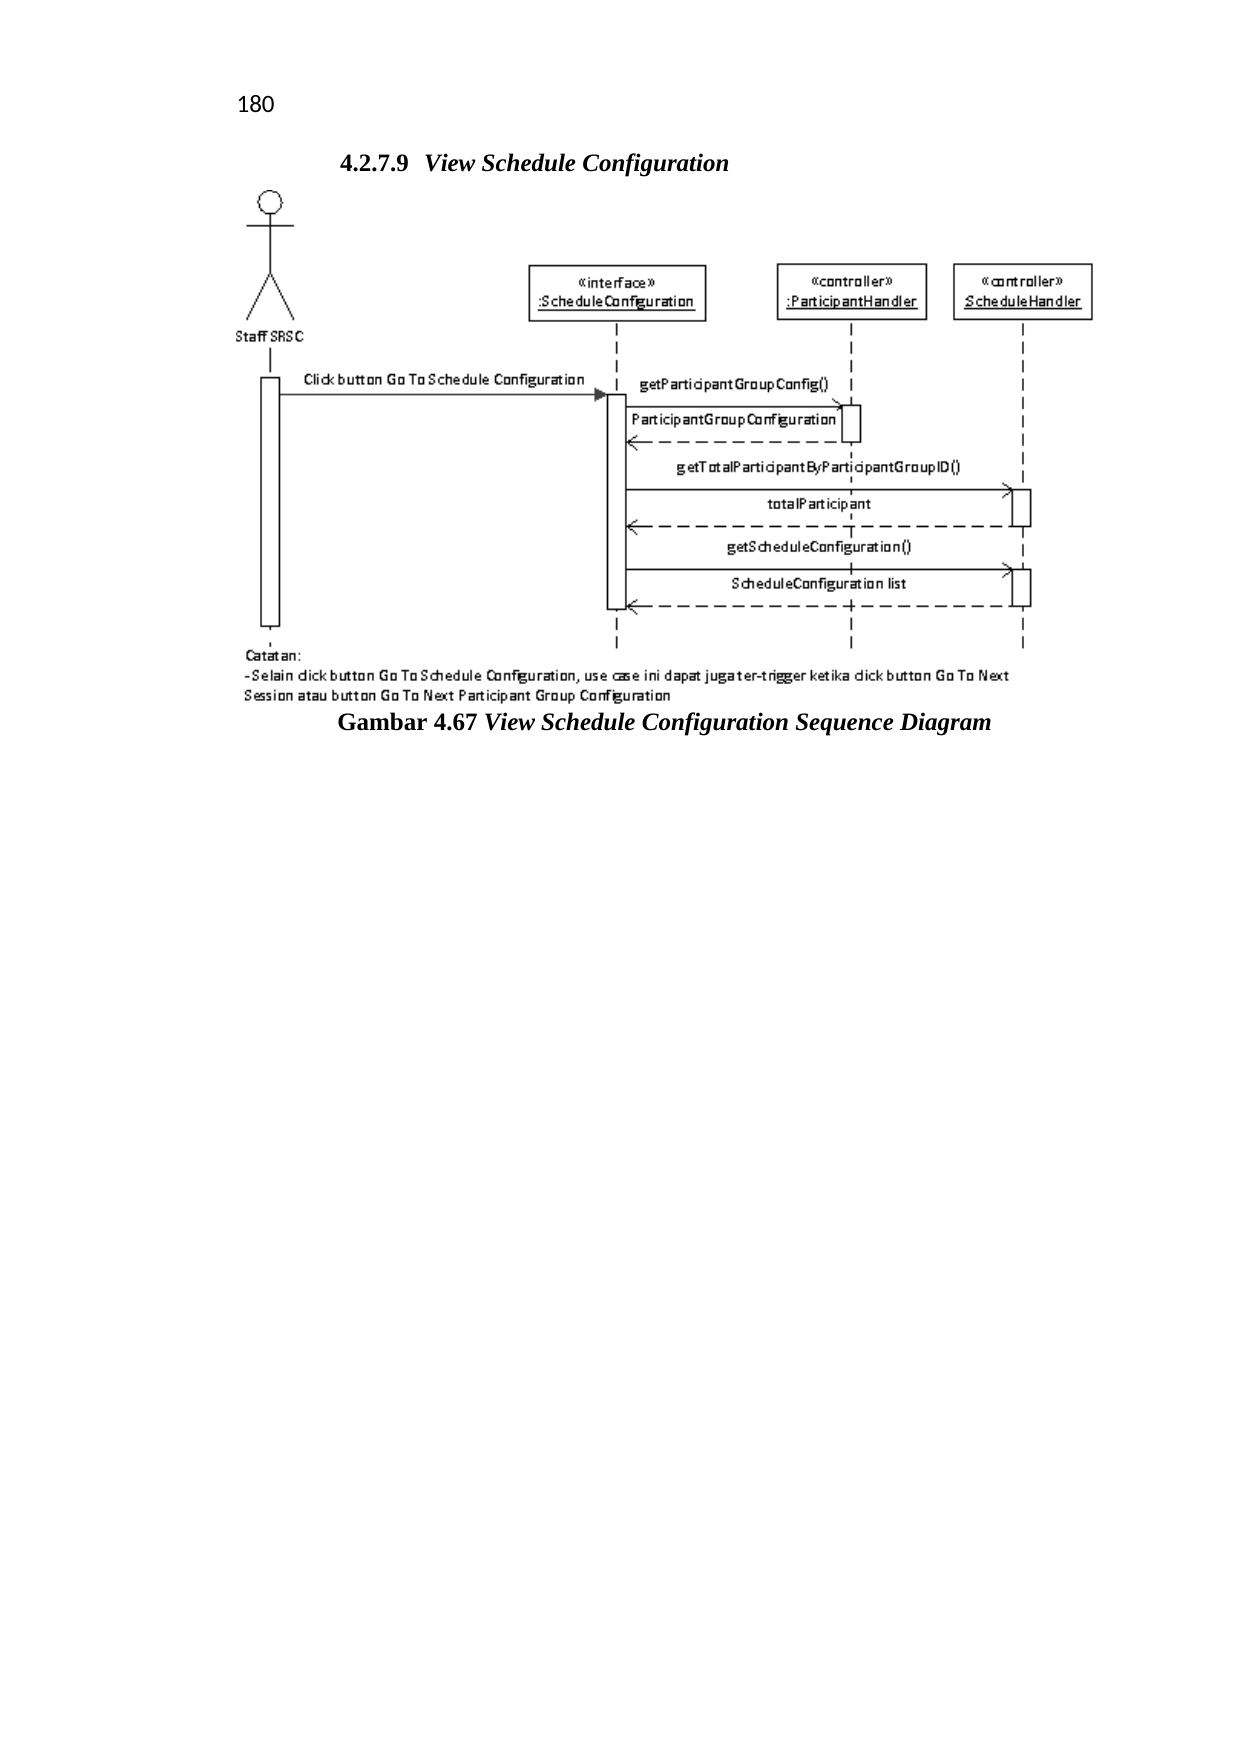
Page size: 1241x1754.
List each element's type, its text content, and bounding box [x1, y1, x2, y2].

picture [236, 190, 1093, 707]
text View Schedule Configuration [340, 148, 1092, 176]
